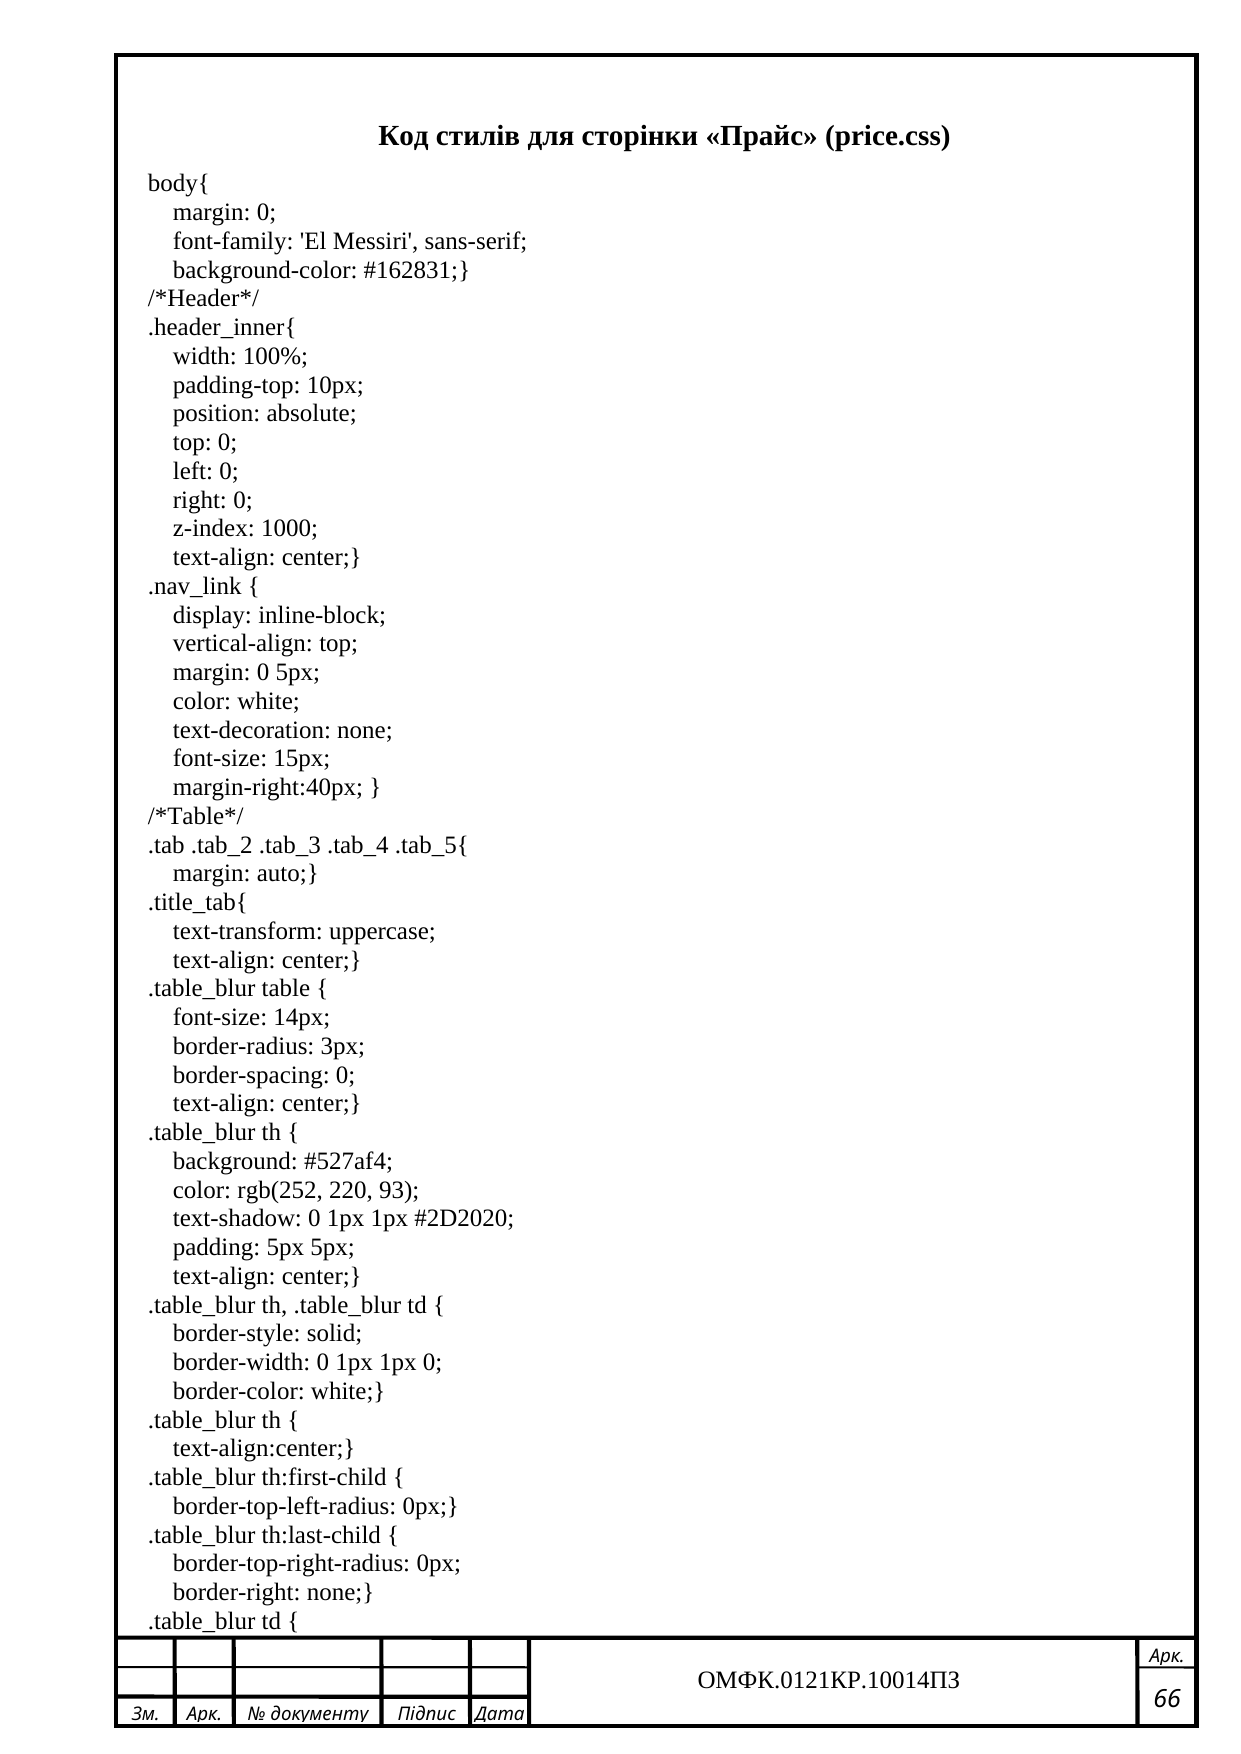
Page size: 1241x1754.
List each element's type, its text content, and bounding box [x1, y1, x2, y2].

text border-radius: 3px; [148, 1031, 1181, 1060]
text Код стилів для сторінки «Прайс» (price.css) [148, 118, 1181, 152]
text text-decoration: none; [148, 715, 1181, 743]
text border-top-right-radius: 0px; [148, 1548, 1181, 1577]
text margin: 0; [148, 197, 1181, 226]
text .header_inner{ [148, 312, 1181, 341]
text background-color: #162831;} [148, 255, 1181, 283]
text .table_blur table { [148, 973, 1181, 1002]
text right: 0; [148, 485, 1181, 513]
text .table_blur th { [148, 1405, 1181, 1433]
text text-align: center;} [148, 1261, 1181, 1290]
text border-color: white;} [148, 1376, 1181, 1405]
text .table_blur td { [148, 1606, 1181, 1635]
text margin: 0 5px; [148, 657, 1181, 686]
text left: 0; [148, 456, 1181, 485]
text color: white; [148, 686, 1181, 715]
text body{ [148, 168, 1181, 197]
text text-align: center;} [148, 1088, 1181, 1117]
text position: absolute; [148, 398, 1181, 427]
text font-family: 'El Messiri', sans-serif; [148, 226, 1181, 255]
text .table_blur th { [148, 1117, 1181, 1146]
text .title_tab{ [148, 887, 1181, 916]
text border-spacing: 0; [148, 1060, 1181, 1088]
text .tab .tab_2 .tab_3 .tab_4 .tab_5{ [148, 830, 1181, 858]
text border-right: none;} [148, 1577, 1181, 1606]
text .table_blur th:first-child { [148, 1462, 1181, 1491]
text background: #527af4; [148, 1146, 1181, 1175]
text text-align: center;} [148, 542, 1181, 571]
text text-align:center;} [148, 1433, 1181, 1462]
text border-width: 0 1px 1px 0; [148, 1347, 1181, 1376]
text color: rgb(252, 220, 93); [148, 1175, 1181, 1203]
text margin-right:40px; } [148, 772, 1181, 801]
text font-size: 15px; [148, 743, 1181, 772]
text font-size: 14px; [148, 1002, 1181, 1031]
text padding-top: 10px; [148, 370, 1181, 398]
text .nav_link { [148, 571, 1181, 600]
text /*Table*/ [148, 801, 1181, 830]
text vertical-align: top; [148, 628, 1181, 657]
text padding: 5px 5px; [148, 1232, 1181, 1261]
text .table_blur th, .table_blur td { [148, 1290, 1181, 1318]
text text-align: center;} [148, 945, 1181, 973]
text /*Header*/ [148, 283, 1181, 312]
text width: 100%; [148, 341, 1181, 370]
text top: 0; [148, 427, 1181, 456]
text margin: auto;} [148, 858, 1181, 887]
text .table_blur th:last-child { [148, 1520, 1181, 1548]
text display: inline-block; [148, 600, 1181, 628]
text text-transform: uppercase; [148, 916, 1181, 945]
text border-top-left-radius: 0px;} [148, 1491, 1181, 1520]
text z-index: 1000; [148, 513, 1181, 542]
text border-style: solid; [148, 1318, 1181, 1347]
text text-shadow: 0 1px 1px #2D2020; [148, 1203, 1181, 1232]
